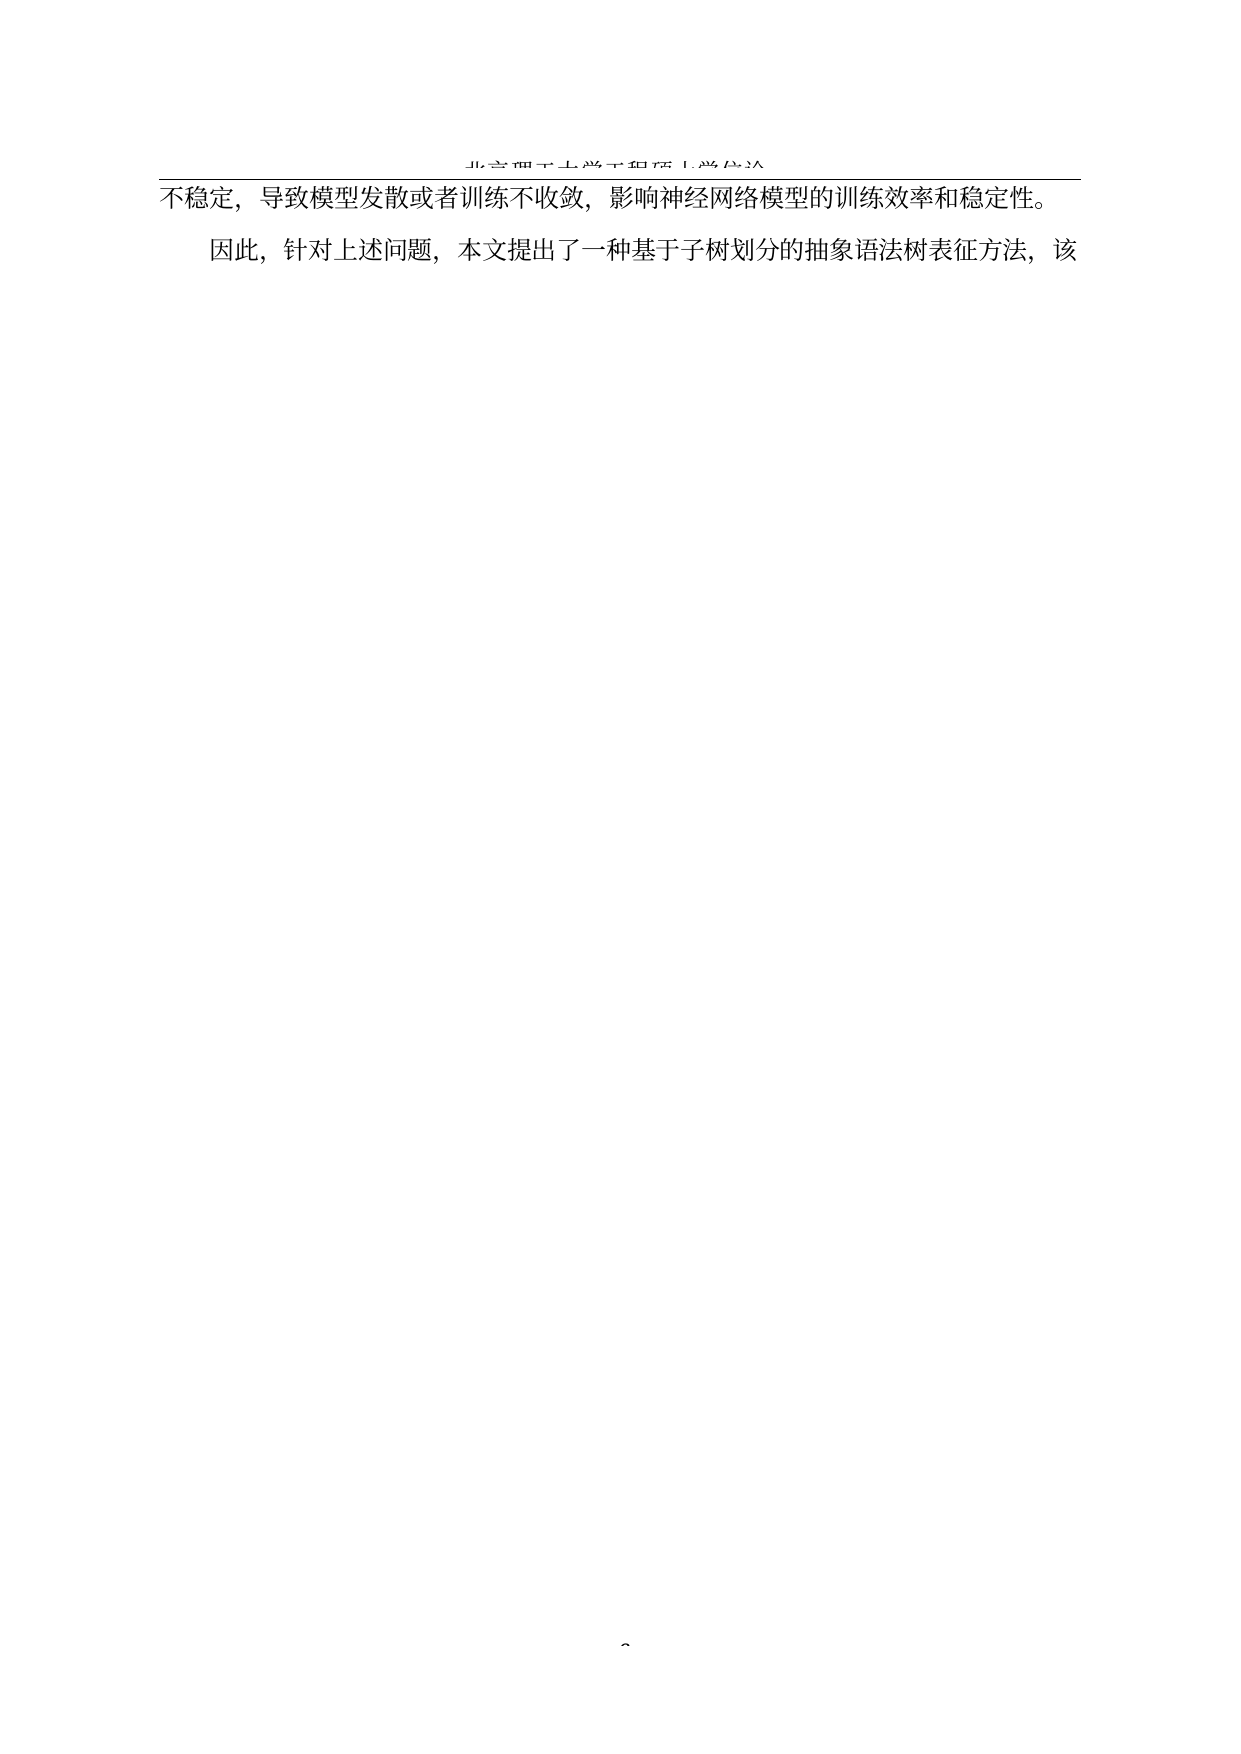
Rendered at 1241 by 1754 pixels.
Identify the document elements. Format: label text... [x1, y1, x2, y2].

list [159, 179, 1081, 215]
text 因此，针对上述问题，本文提出了一种基于子树划分的抽象语法树表征方法，该 [209, 231, 1151, 267]
